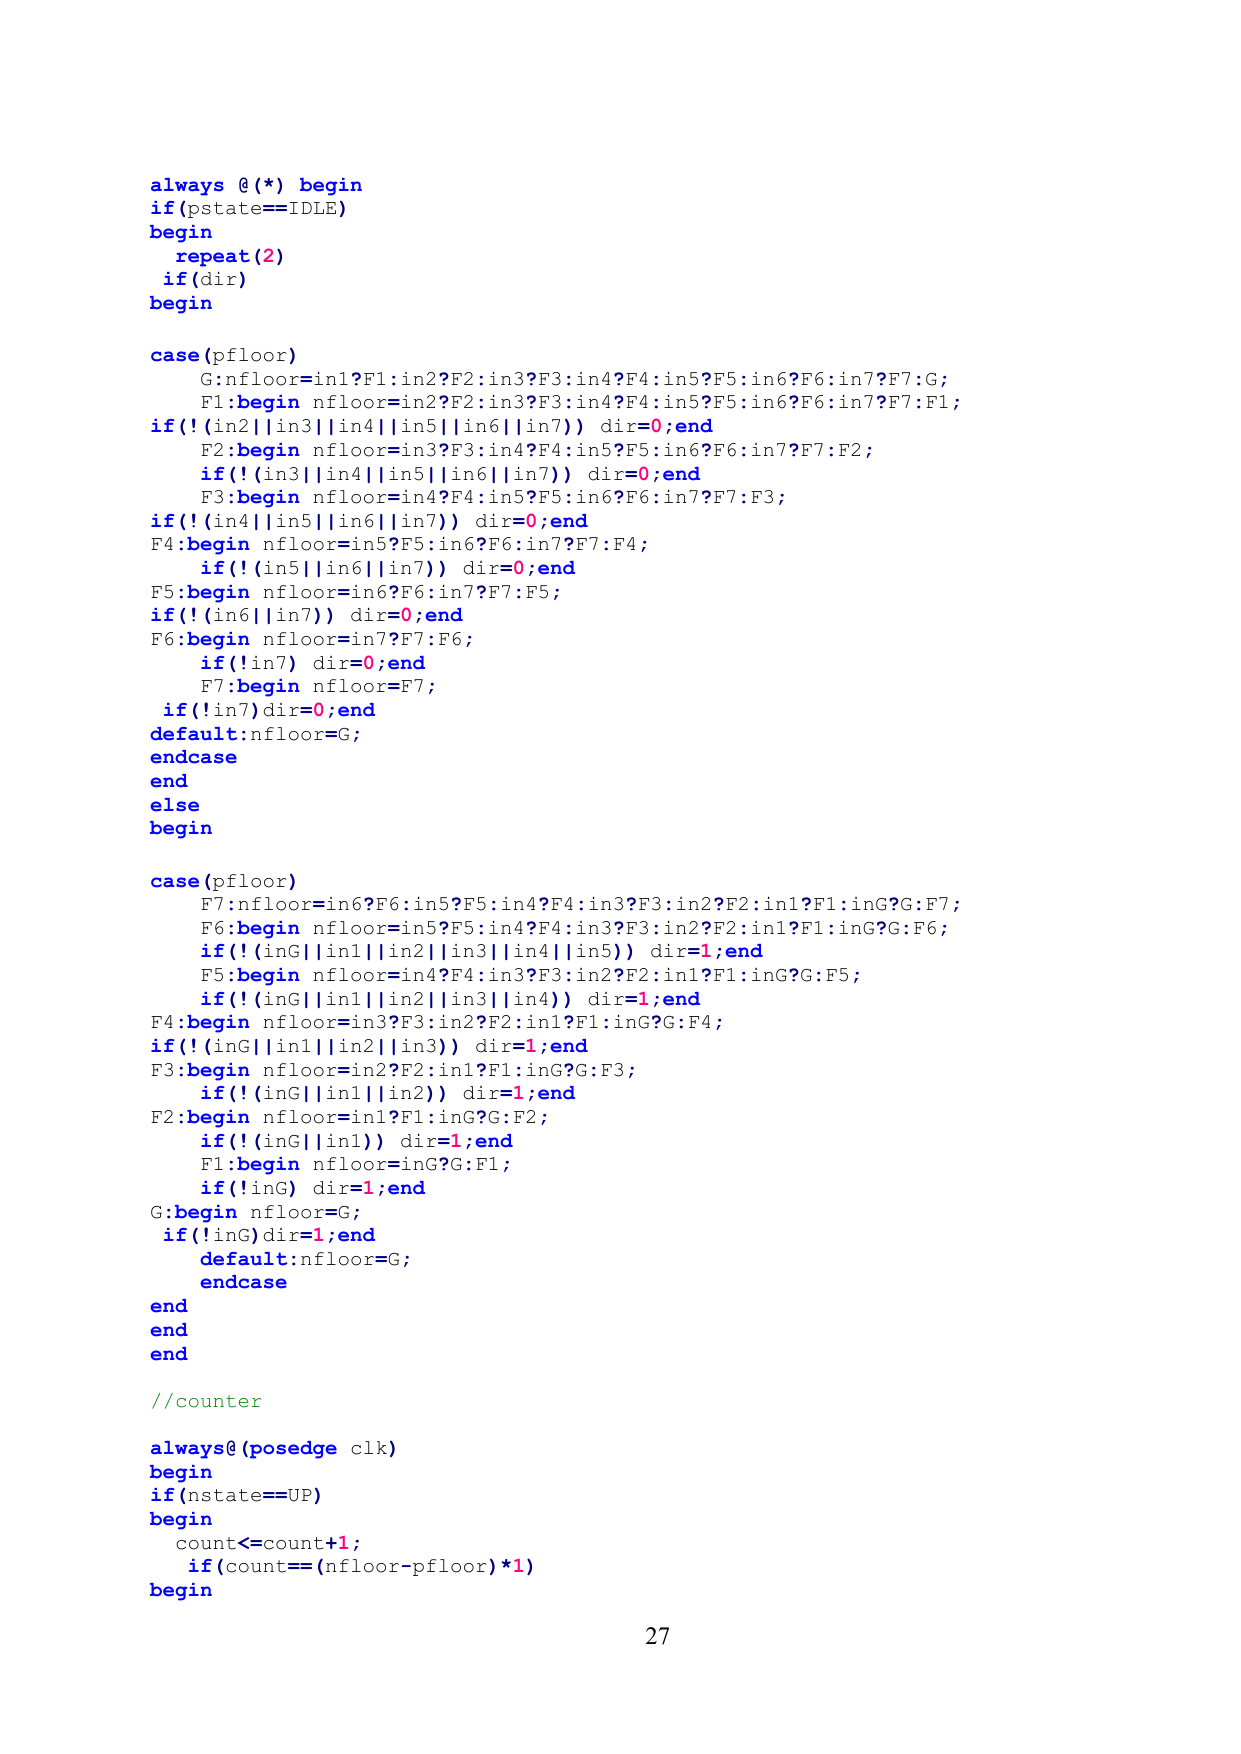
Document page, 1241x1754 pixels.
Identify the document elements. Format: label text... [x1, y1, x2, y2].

text begin [150, 817, 1090, 841]
text F7:nfloor=in6?F6:in5?F5:in4?F4:in3?F3:in2?F2:in1?F1:inG?G:F7; [150, 893, 1090, 917]
text begin [150, 221, 1090, 244]
text else [150, 793, 1090, 817]
text F6:begin nfloor=in5?F5:in4?F4:in3?F3:in2?F2:in1?F1:inG?G:F6; [150, 917, 1090, 941]
text if(!inG)dir=1;end [150, 1224, 1090, 1248]
text if(!(inG||in1||in2||in3)) dir=1;end [150, 1035, 1090, 1059]
text if(!(inG||in1||in2||in3||in4)) dir=1;end [150, 988, 1090, 1011]
text F7:begin nfloor=F7; [150, 675, 1090, 699]
text end [150, 1342, 1090, 1366]
text if(nstate==UP) [150, 1484, 1090, 1508]
text if(!(in6||in7)) dir=0;end [150, 604, 1090, 628]
text if(!(inG||in1||in2||in3||in4||in5)) dir=1;end [150, 941, 1090, 964]
text end [150, 770, 1090, 793]
text if(!(in5||in6||in7)) dir=0;end [150, 557, 1090, 581]
text if(!in7) dir=0;end [150, 652, 1090, 675]
text if(!(inG||in1)) dir=1;end [150, 1130, 1090, 1153]
text F6:begin nfloor=in7?F7:F6; [150, 628, 1090, 652]
text F2:begin nfloor=in3?F3:in4?F4:in5?F5:in6?F6:in7?F7:F2; [150, 439, 1090, 462]
text begin [150, 1508, 1090, 1532]
text F5:begin nfloor=in4?F4:in3?F3:in2?F2:in1?F1:inG?G:F5; [150, 964, 1090, 988]
text if(!in7)dir=0;end [150, 699, 1090, 723]
text begin [150, 292, 1090, 316]
text G:nfloor=in1?F1:in2?F2:in3?F3:in4?F4:in5?F5:in6?F6:in7?F7:G; [150, 368, 1090, 392]
text G:begin nfloor=G; [150, 1201, 1090, 1224]
text if(!inG) dir=1;end [150, 1177, 1090, 1201]
text default:nfloor=G; [150, 723, 1090, 746]
text if(!(in4||in5||in6||in7)) dir=0;end [150, 510, 1090, 533]
text endcase [150, 746, 1090, 770]
text endcase [150, 1272, 1090, 1295]
text if(pstate==IDLE) [150, 197, 1090, 221]
text F1:begin nfloor=in2?F2:in3?F3:in4?F4:in5?F5:in6?F6:in7?F7:F1; [150, 392, 1090, 415]
text always @(*) begin [150, 174, 1090, 197]
text F4:begin nfloor=in5?F5:in6?F6:in7?F7:F4; [150, 533, 1090, 557]
text if(!(in3||in4||in5||in6||in7)) dir=0;end [150, 462, 1090, 486]
text case(pfloor) [150, 344, 1090, 368]
text F1:begin nfloor=inG?G:F1; [150, 1153, 1090, 1177]
text if(!(in2||in3||in4||in5||in6||in7)) dir=0;end [150, 415, 1090, 439]
text F3:begin nfloor=in2?F2:in1?F1:inG?G:F3; [150, 1059, 1090, 1082]
text begin [150, 1461, 1090, 1484]
text end [150, 1319, 1090, 1342]
text repeat(2) [150, 244, 1090, 268]
text F4:begin nfloor=in3?F3:in2?F2:in1?F1:inG?G:F4; [150, 1011, 1090, 1035]
text F2:begin nfloor=in1?F1:inG?G:F2; [150, 1106, 1090, 1130]
text if(dir) [150, 268, 1090, 292]
text //counter [150, 1390, 1090, 1413]
text F3:begin nfloor=in4?F4:in5?F5:in6?F6:in7?F7:F3; [150, 486, 1090, 510]
text count<=count+1; [150, 1532, 1090, 1555]
text F5:begin nfloor=in6?F6:in7?F7:F5; [150, 581, 1090, 604]
text begin [150, 1579, 1090, 1603]
text end [150, 1295, 1090, 1319]
text if(!(inG||in1||in2)) dir=1;end [150, 1082, 1090, 1106]
text if(count==(nfloor-pfloor)*1) [150, 1555, 1090, 1579]
text default:nfloor=G; [150, 1248, 1090, 1272]
text case(pfloor) [150, 869, 1090, 893]
text always@(posedge clk) [150, 1437, 1090, 1461]
